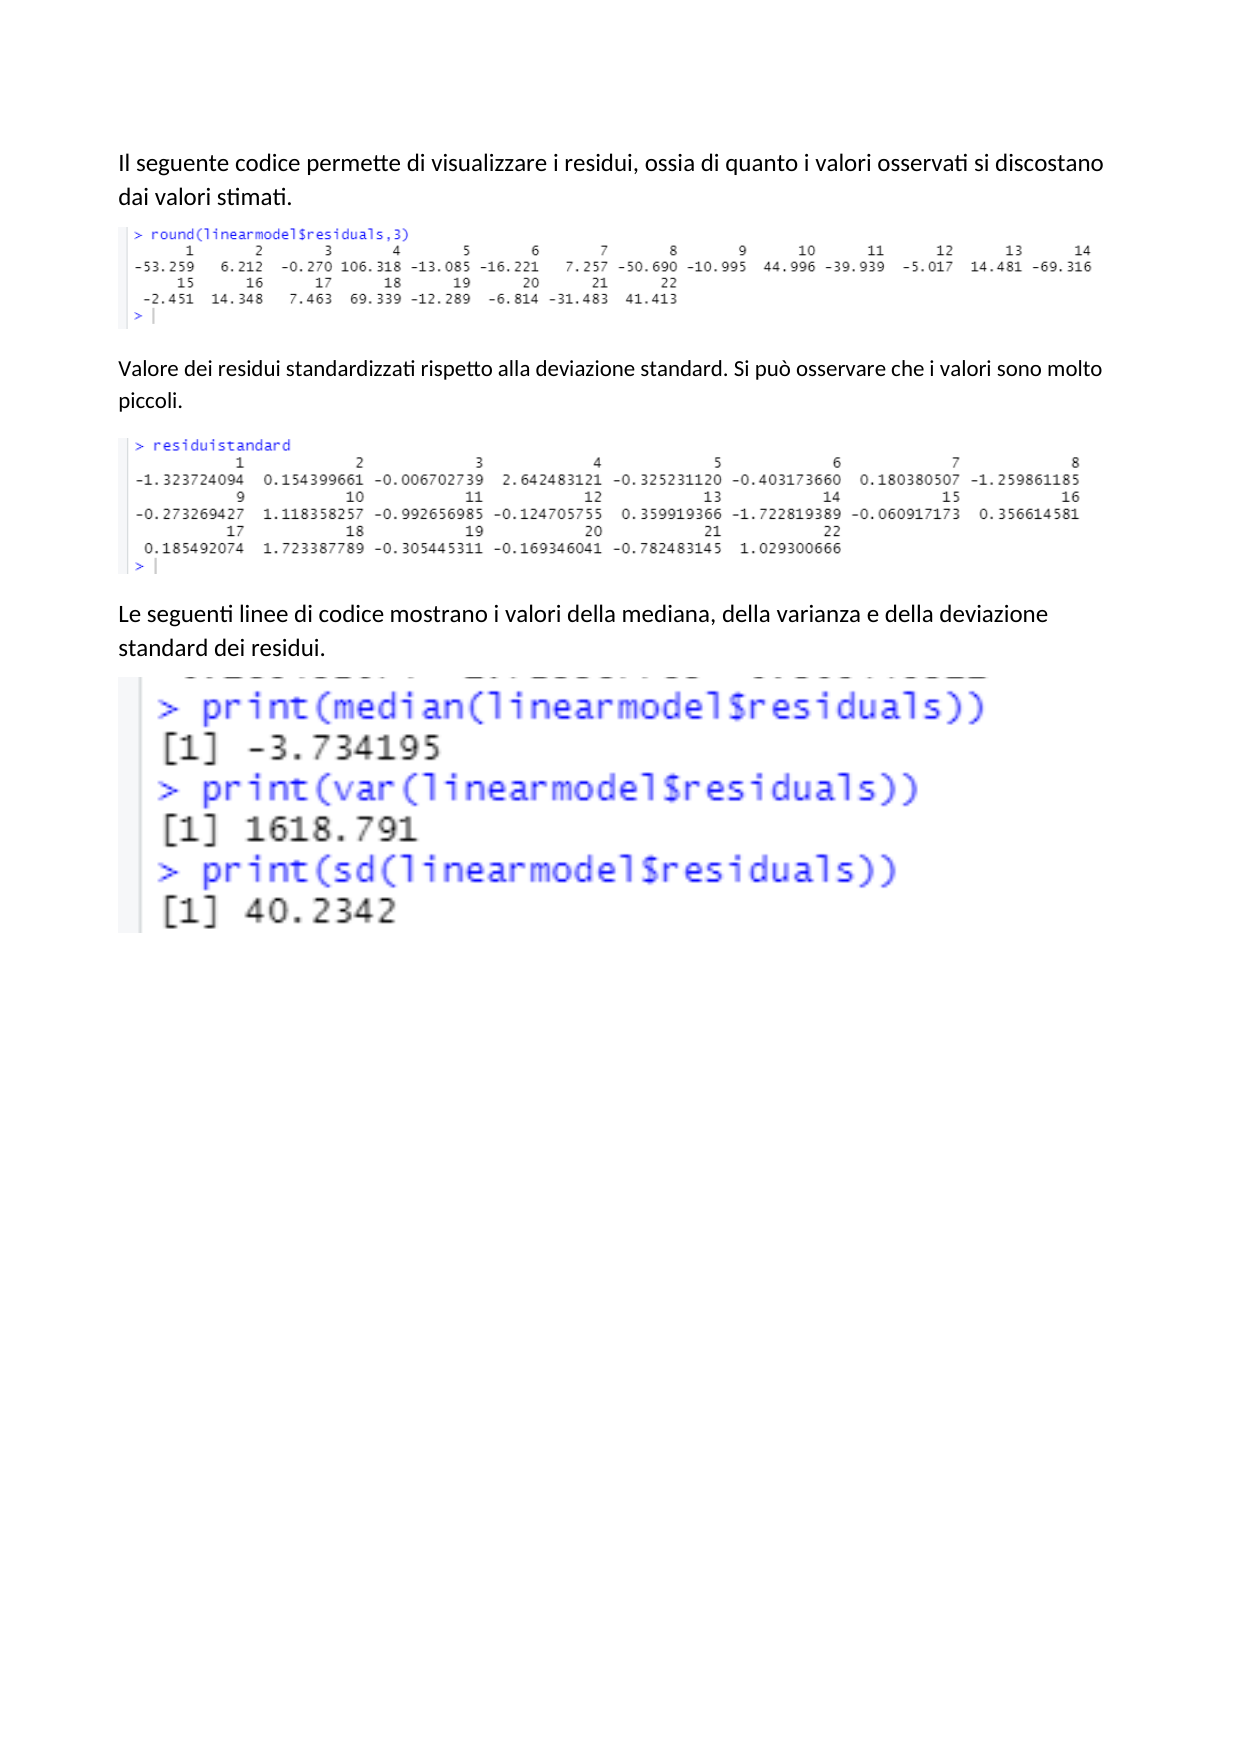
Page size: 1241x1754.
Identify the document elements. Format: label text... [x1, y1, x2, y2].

picture [118, 227, 1125, 329]
picture [118, 438, 1105, 574]
text Le seguenti linee di codice mostrano i valori della mediana, della varianza e della deviazione standard dei residui. [118, 598, 1122, 662]
picture [118, 677, 1009, 933]
text Il seguente codice permette di visualizzare i residui, ossia di quanto i valori osservati si discostano dai valori stimati. [118, 148, 1122, 212]
text Valore dei residui standardizzati rispetto alla deviazione standard. Si può osservare che i valori sono molto piccoli. [118, 354, 1122, 414]
